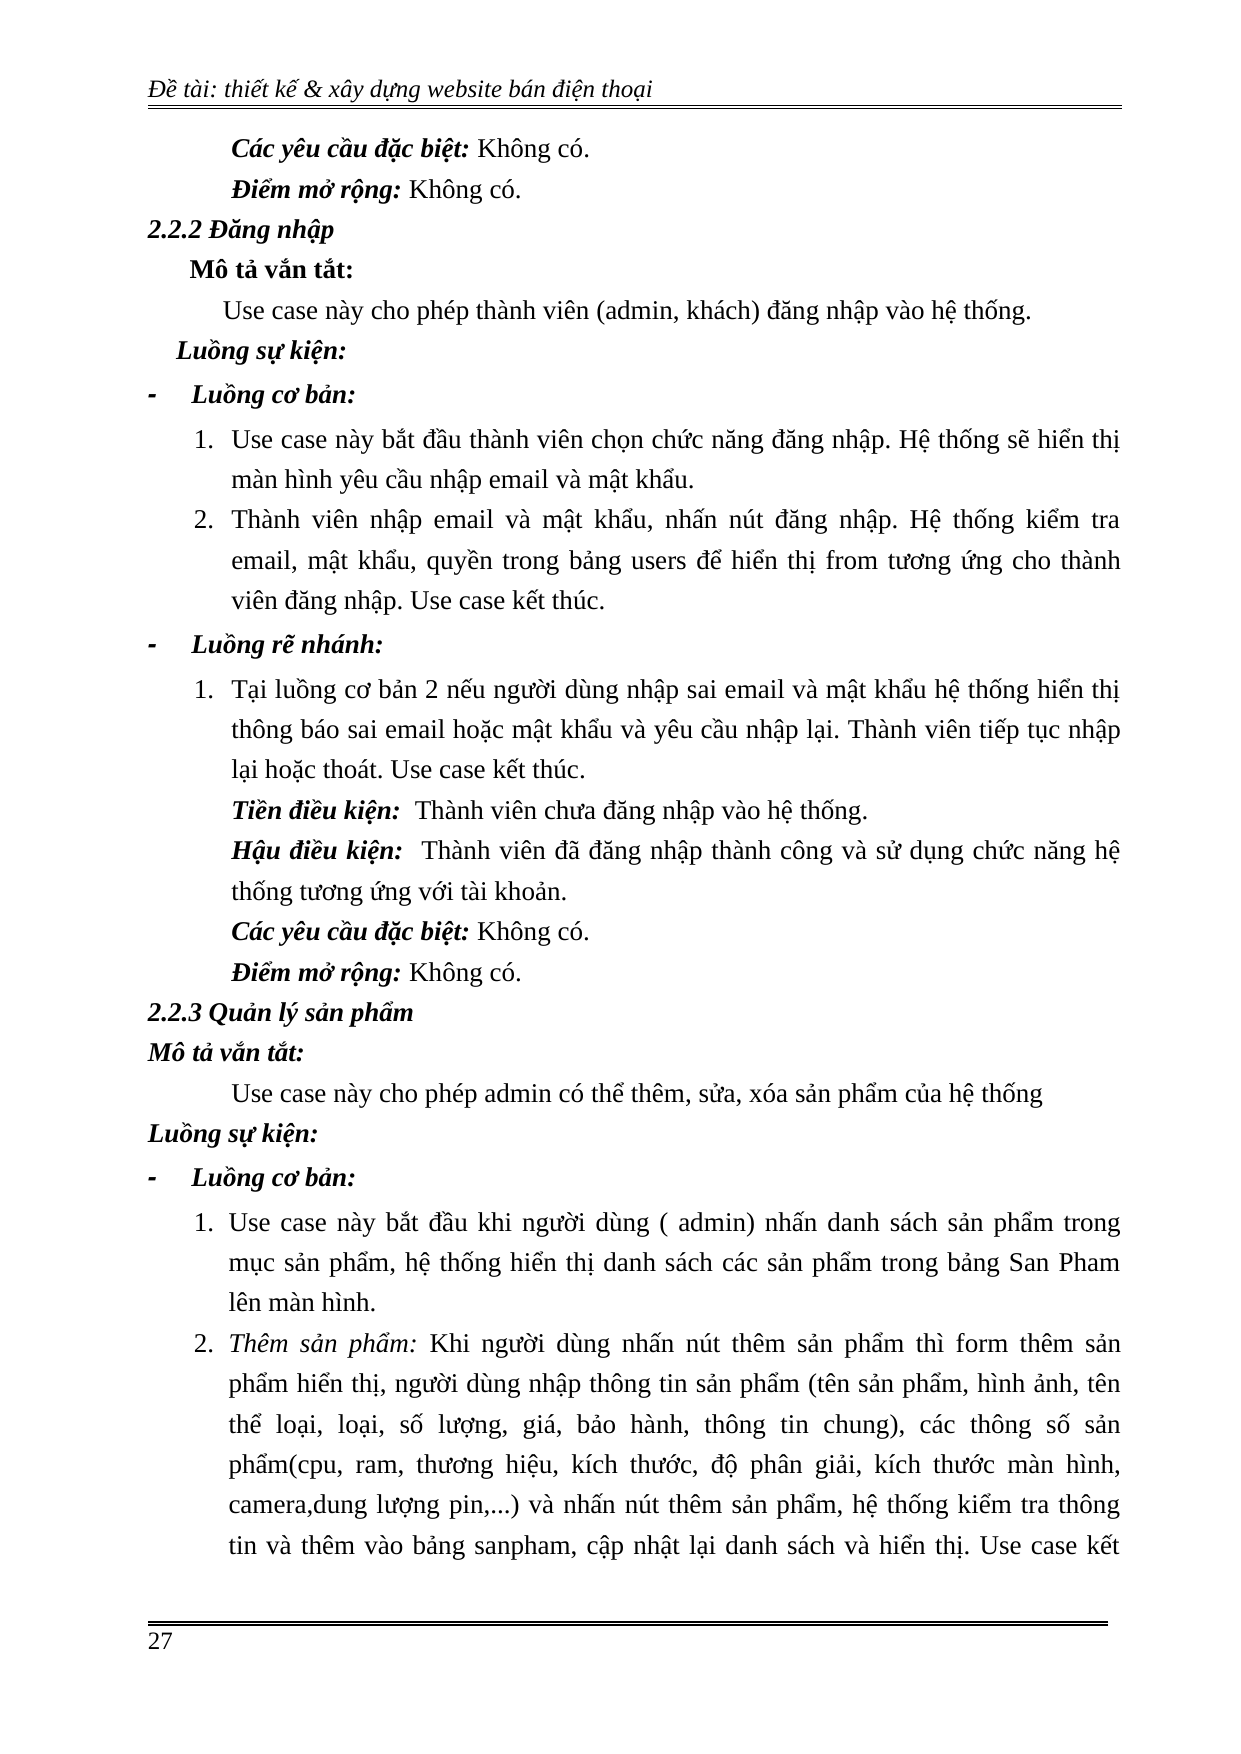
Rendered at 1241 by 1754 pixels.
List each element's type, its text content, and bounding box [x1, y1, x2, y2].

list Use case này bắt đầu thành viên chọn chức năng đăng nhập. Hệ thống sẽ hiển thị màn hình yêu cầu nhập email và mật khẩu. [193, 423, 1122, 494]
list Use case này bắt đầu khi người dùng ( admin) nhấn danh sách sản phẩm trong mục sản phẩm, hệ thống hiển thị danh sách các sản phẩm trong bảng San Pham lên màn hình. [193, 1206, 1122, 1318]
text Mô tả vắn tắt: [189, 253, 1122, 285]
list Thành viên nhập email và mật khẩu, nhấn nút đăng nhập. Hệ thống kiểm tra email, mật khẩu, quyền trong bảng users để hiển thị from tương ứng cho thành viên đăng nhập. Use case kết thúc. [193, 503, 1122, 616]
text 2.2.3 Quản lý sản phẩm [148, 996, 1122, 1027]
list Luồng rẽ nhánh: [148, 625, 1122, 662]
text 2.2.2 Đăng nhập [148, 213, 1122, 244]
text Mô tả vắn tắt: [148, 1036, 1122, 1068]
text Use case này cho phép admin có thể thêm, sửa, xóa sản phẩm của hệ thống [231, 1077, 1122, 1108]
text Các yêu cầu đặc biệt: Không có. [231, 132, 1122, 163]
text Hậu điều kiện: Thành viên đã đăng nhập thành công và sử dụng chức năng hệ thống tương ứng với tài khoản. [231, 834, 1122, 906]
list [193, 1327, 1122, 1560]
text Điểm mở rộng: Không có. [231, 173, 1122, 204]
text Use case này cho phép thành viên (admin, khách) đăng nhập vào hệ thống. [148, 294, 1122, 325]
text Luồng sự kiện: [148, 1117, 1122, 1148]
text Các yêu cầu đặc biệt: Không có. [231, 915, 1122, 946]
text Luồng sự kiện: [176, 334, 1122, 366]
text Tiền điều kiện: Thành viên chưa đăng nhập vào hệ thống. [231, 794, 1122, 825]
list Luồng cơ bản: [148, 1158, 1122, 1194]
text Điểm mở rộng: Không có. [231, 956, 1122, 987]
list Tại luồng cơ bản 2 nếu người dùng nhập sai email và mật khẩu hệ thống hiển thị thông báo sai email hoặc mật khẩu và yêu cầu nhập lại. Thành viên tiếp tục nhập lại hoặc thoát. Use case kết thúc. [193, 673, 1122, 785]
list Luồng cơ bản: [148, 375, 1122, 412]
